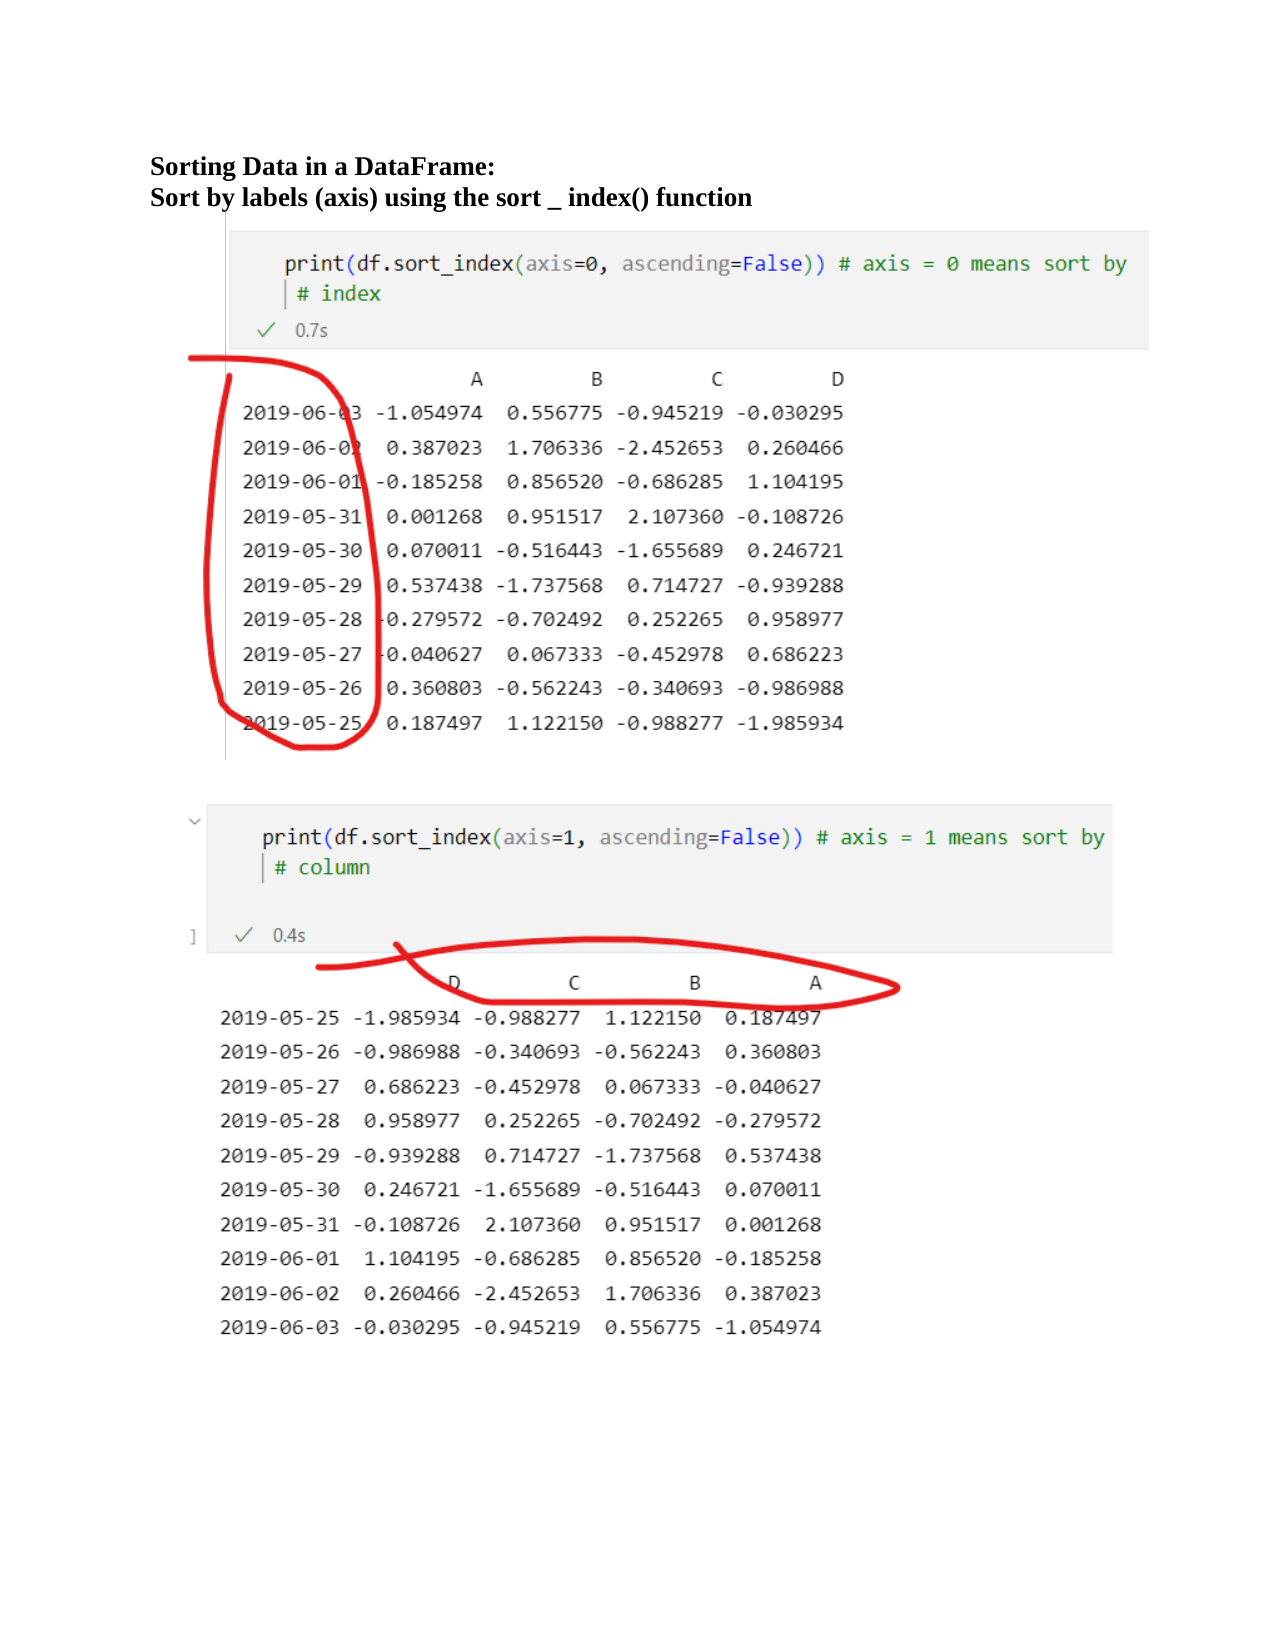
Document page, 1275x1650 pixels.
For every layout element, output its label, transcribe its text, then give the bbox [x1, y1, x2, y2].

picture [187, 212, 1149, 760]
picture [187, 778, 1113, 1363]
text Sort by labels (axis) using the sort _ index() function [150, 181, 1125, 212]
text Sorting Data in a DataFrame: [150, 150, 1125, 181]
